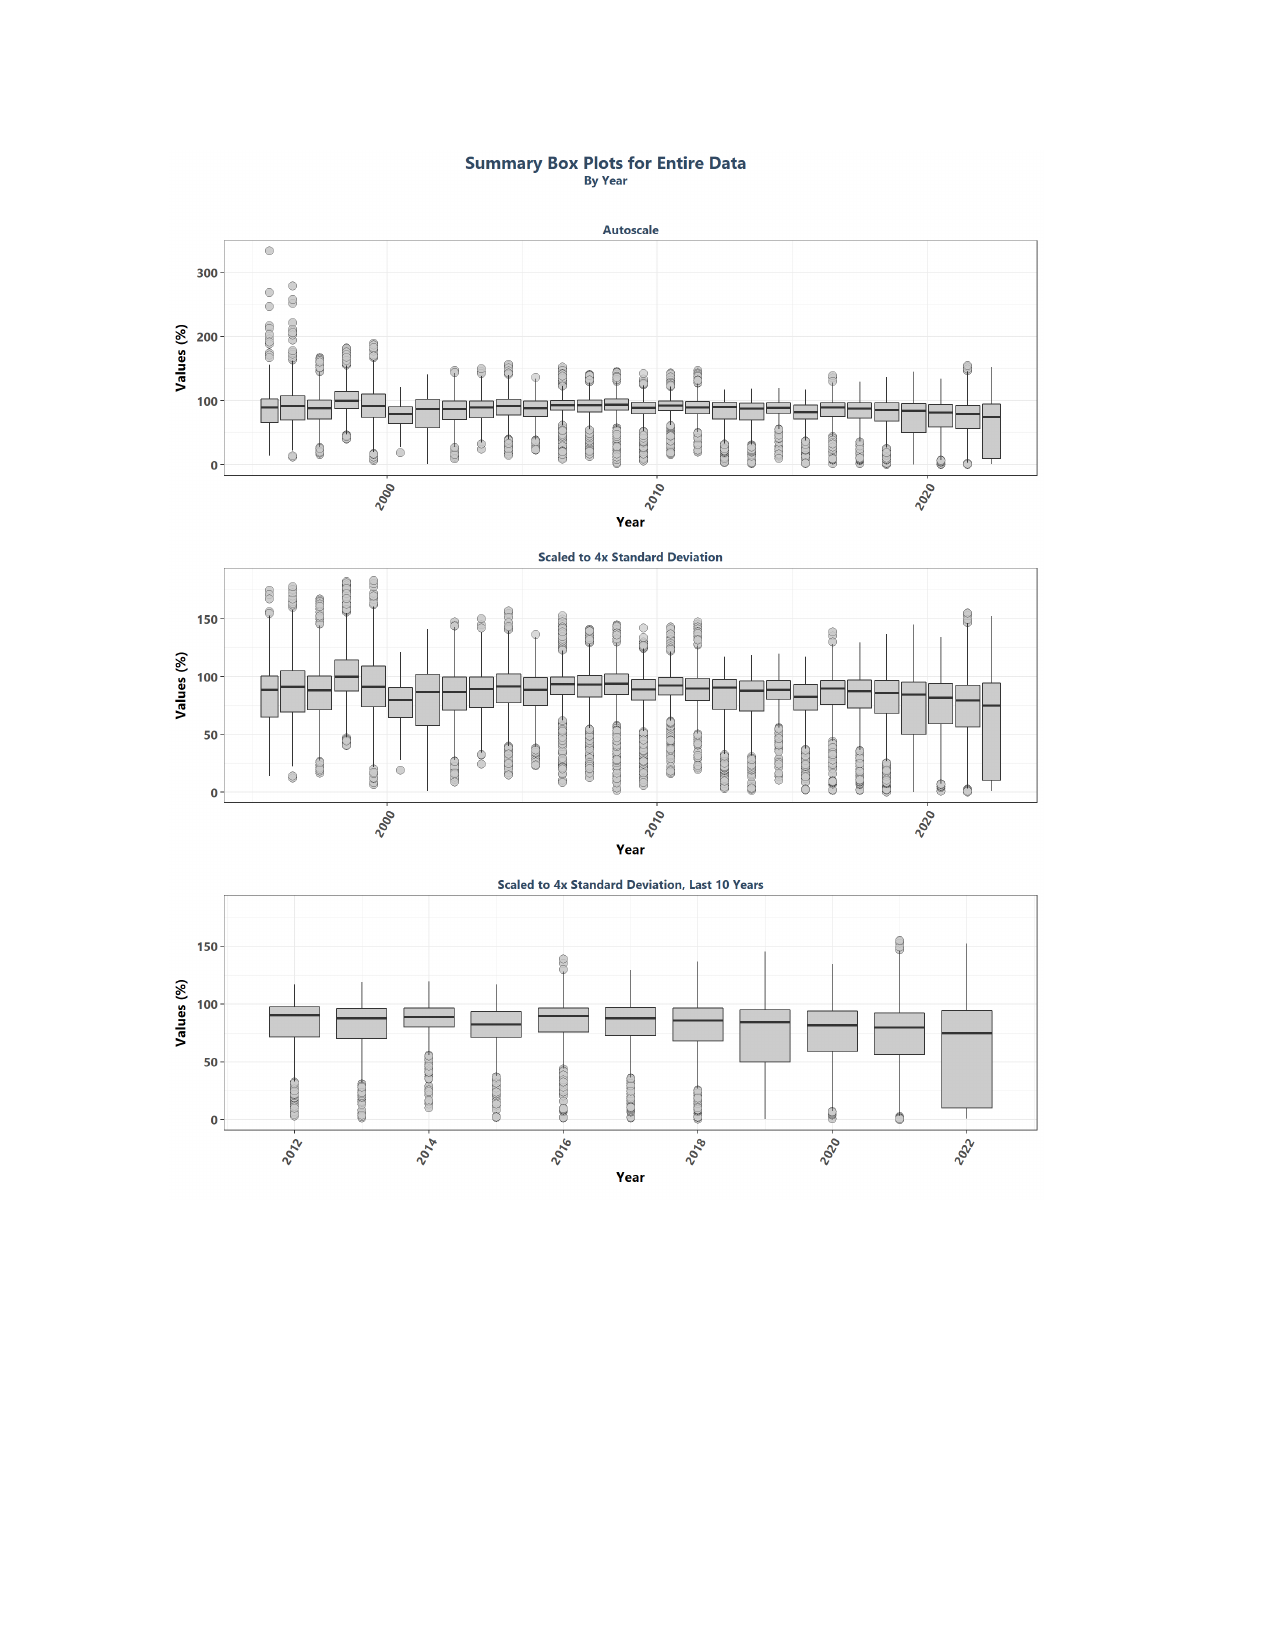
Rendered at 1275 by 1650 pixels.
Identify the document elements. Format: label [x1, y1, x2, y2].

picture [168, 150, 1044, 1200]
